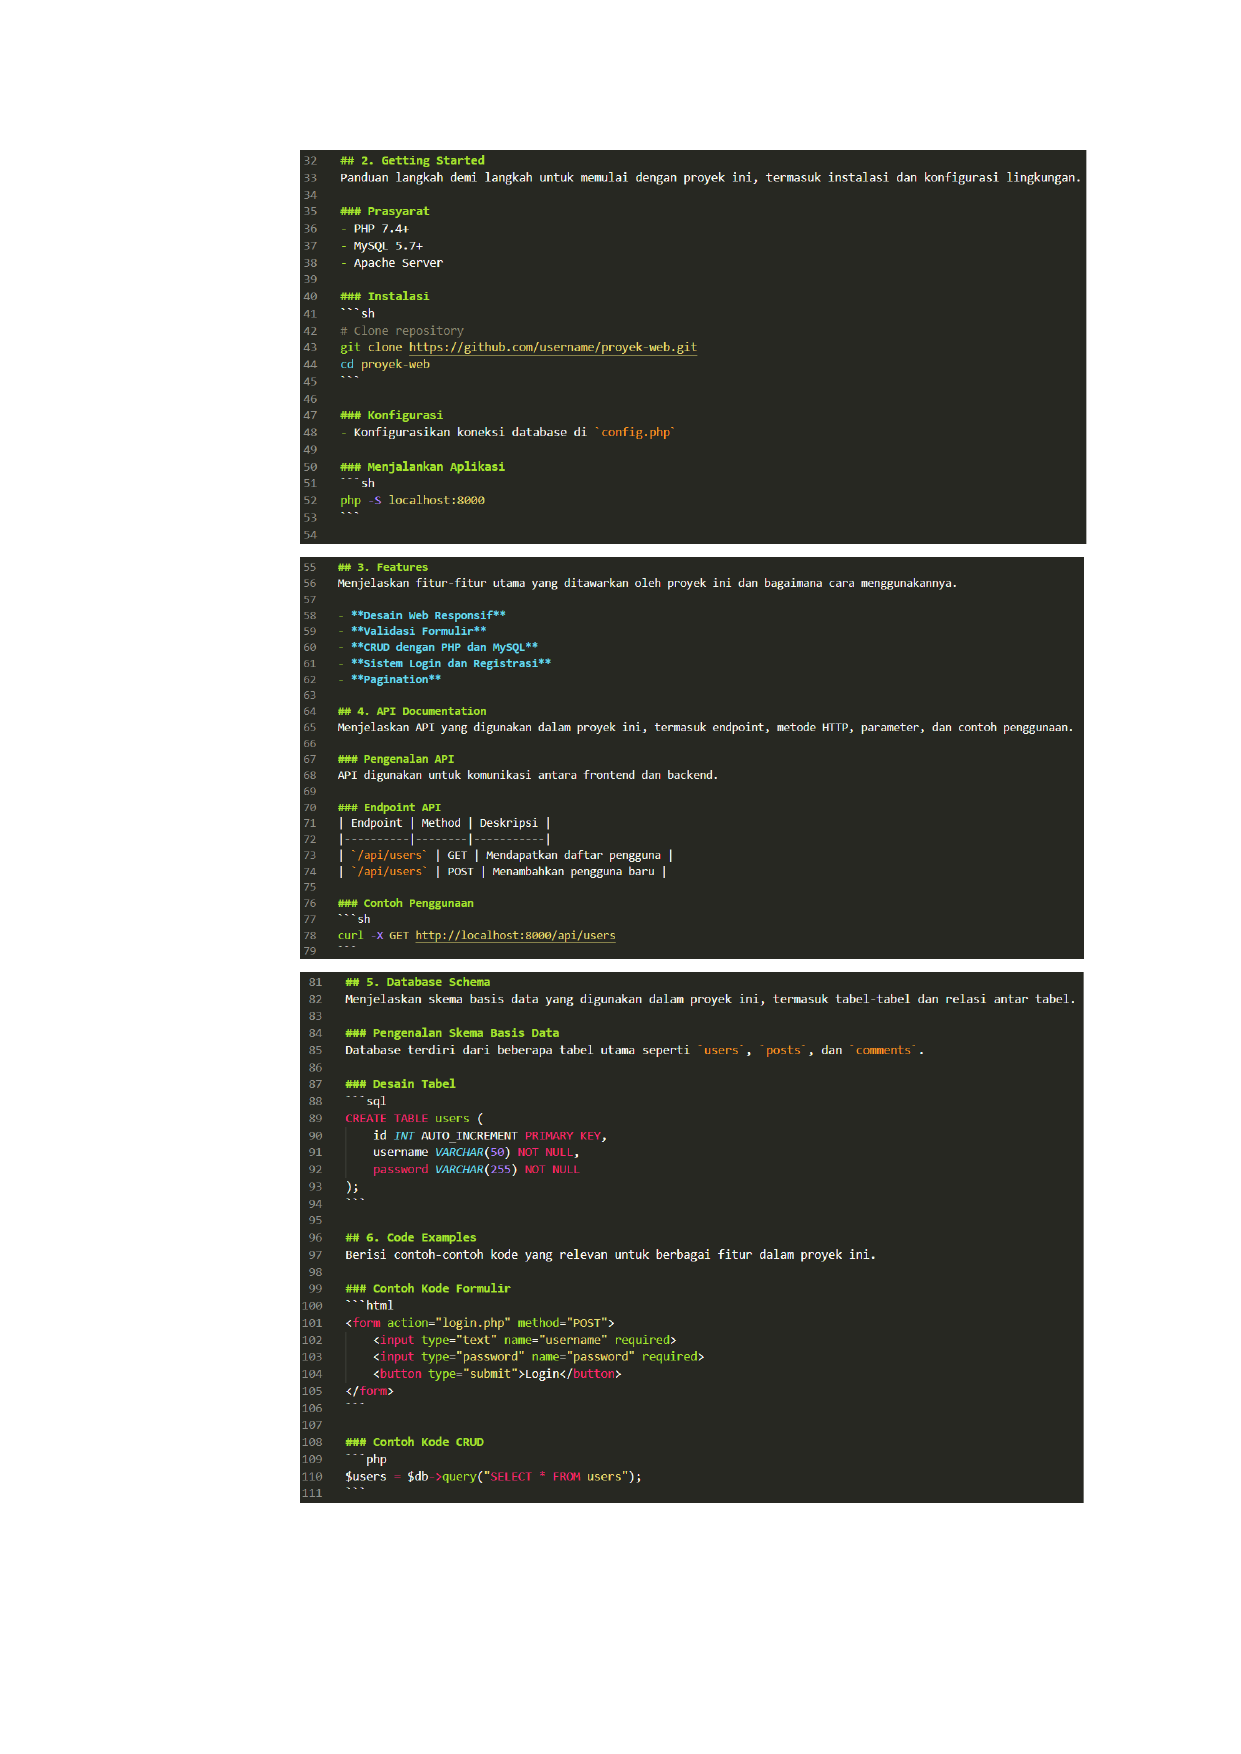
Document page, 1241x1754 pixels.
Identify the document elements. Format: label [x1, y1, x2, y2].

picture [300, 972, 1084, 1503]
picture [300, 557, 1084, 959]
picture [300, 150, 1087, 544]
